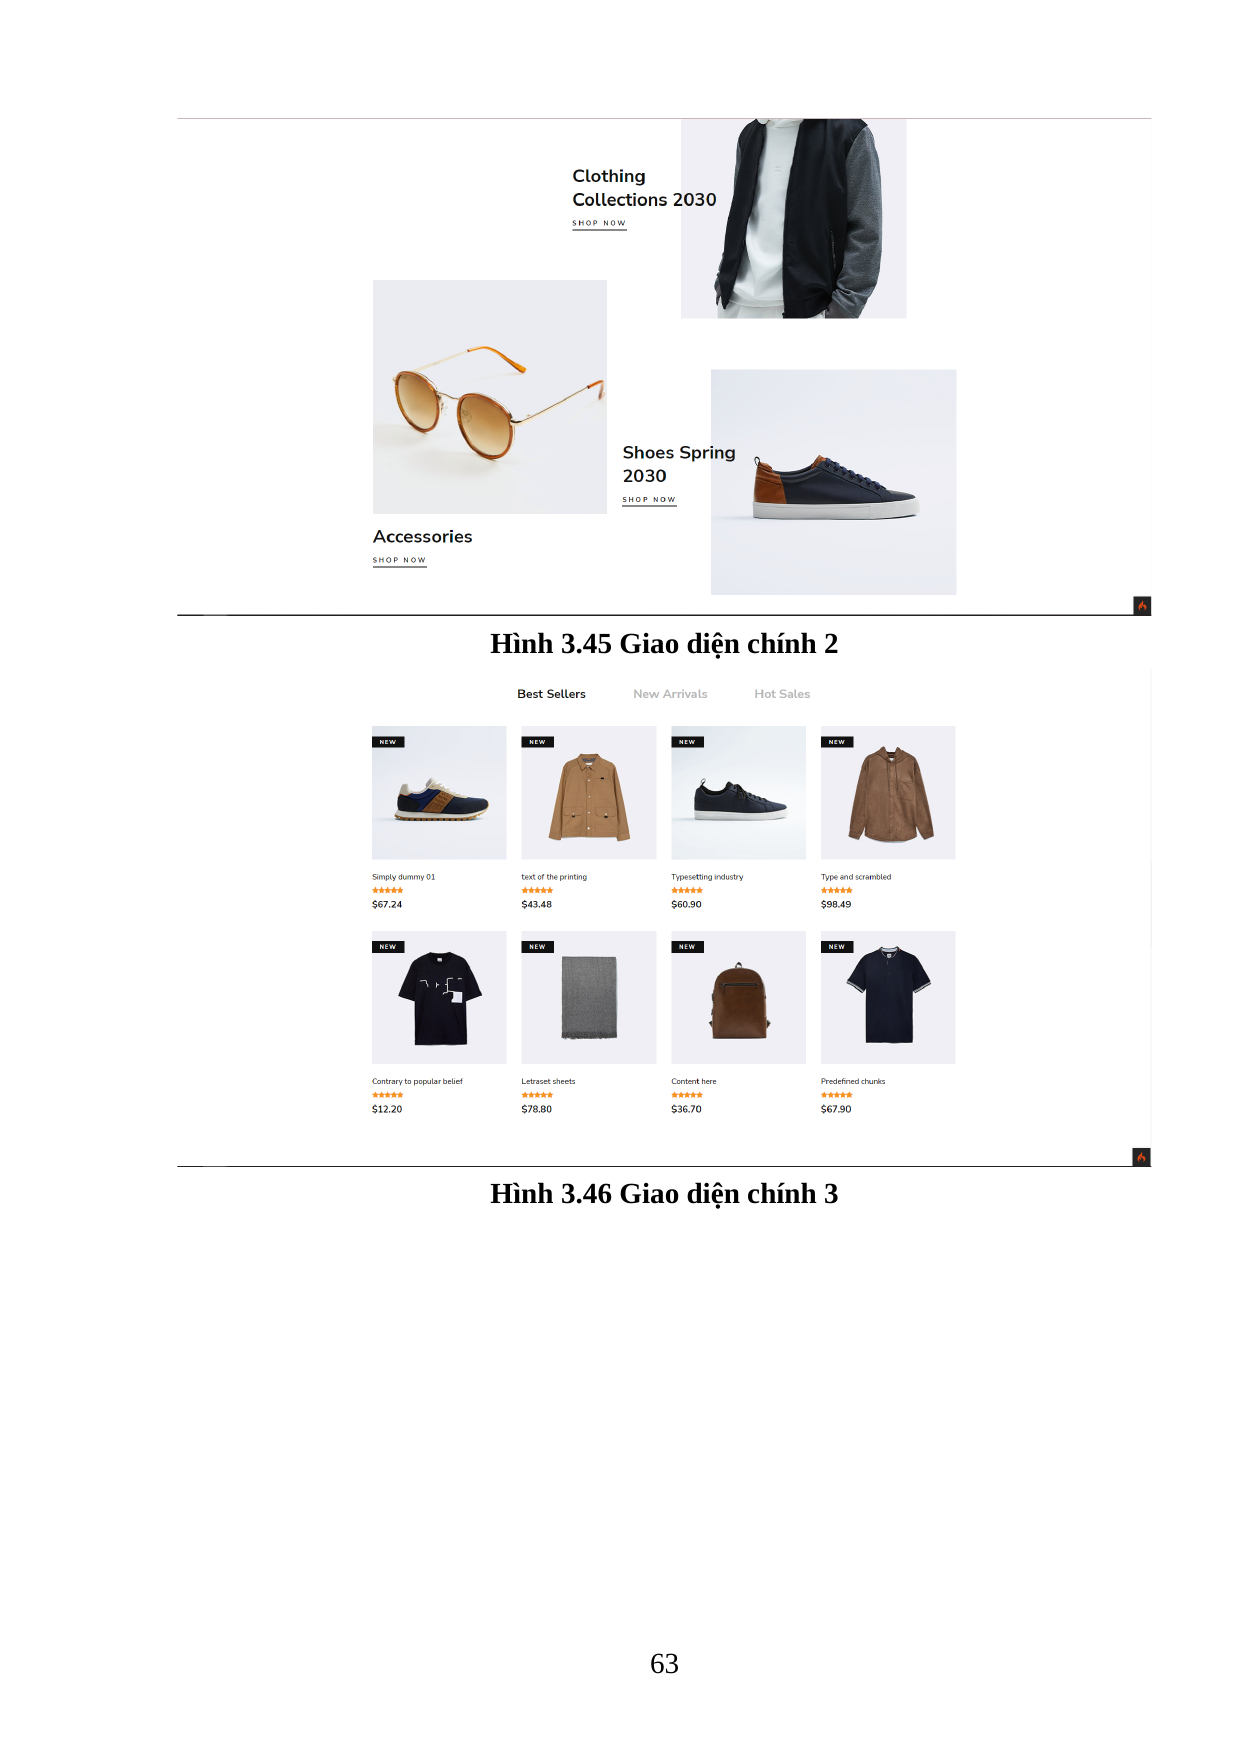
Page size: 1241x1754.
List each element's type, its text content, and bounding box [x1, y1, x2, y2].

picture [177, 118, 1152, 616]
picture [177, 669, 1152, 1167]
